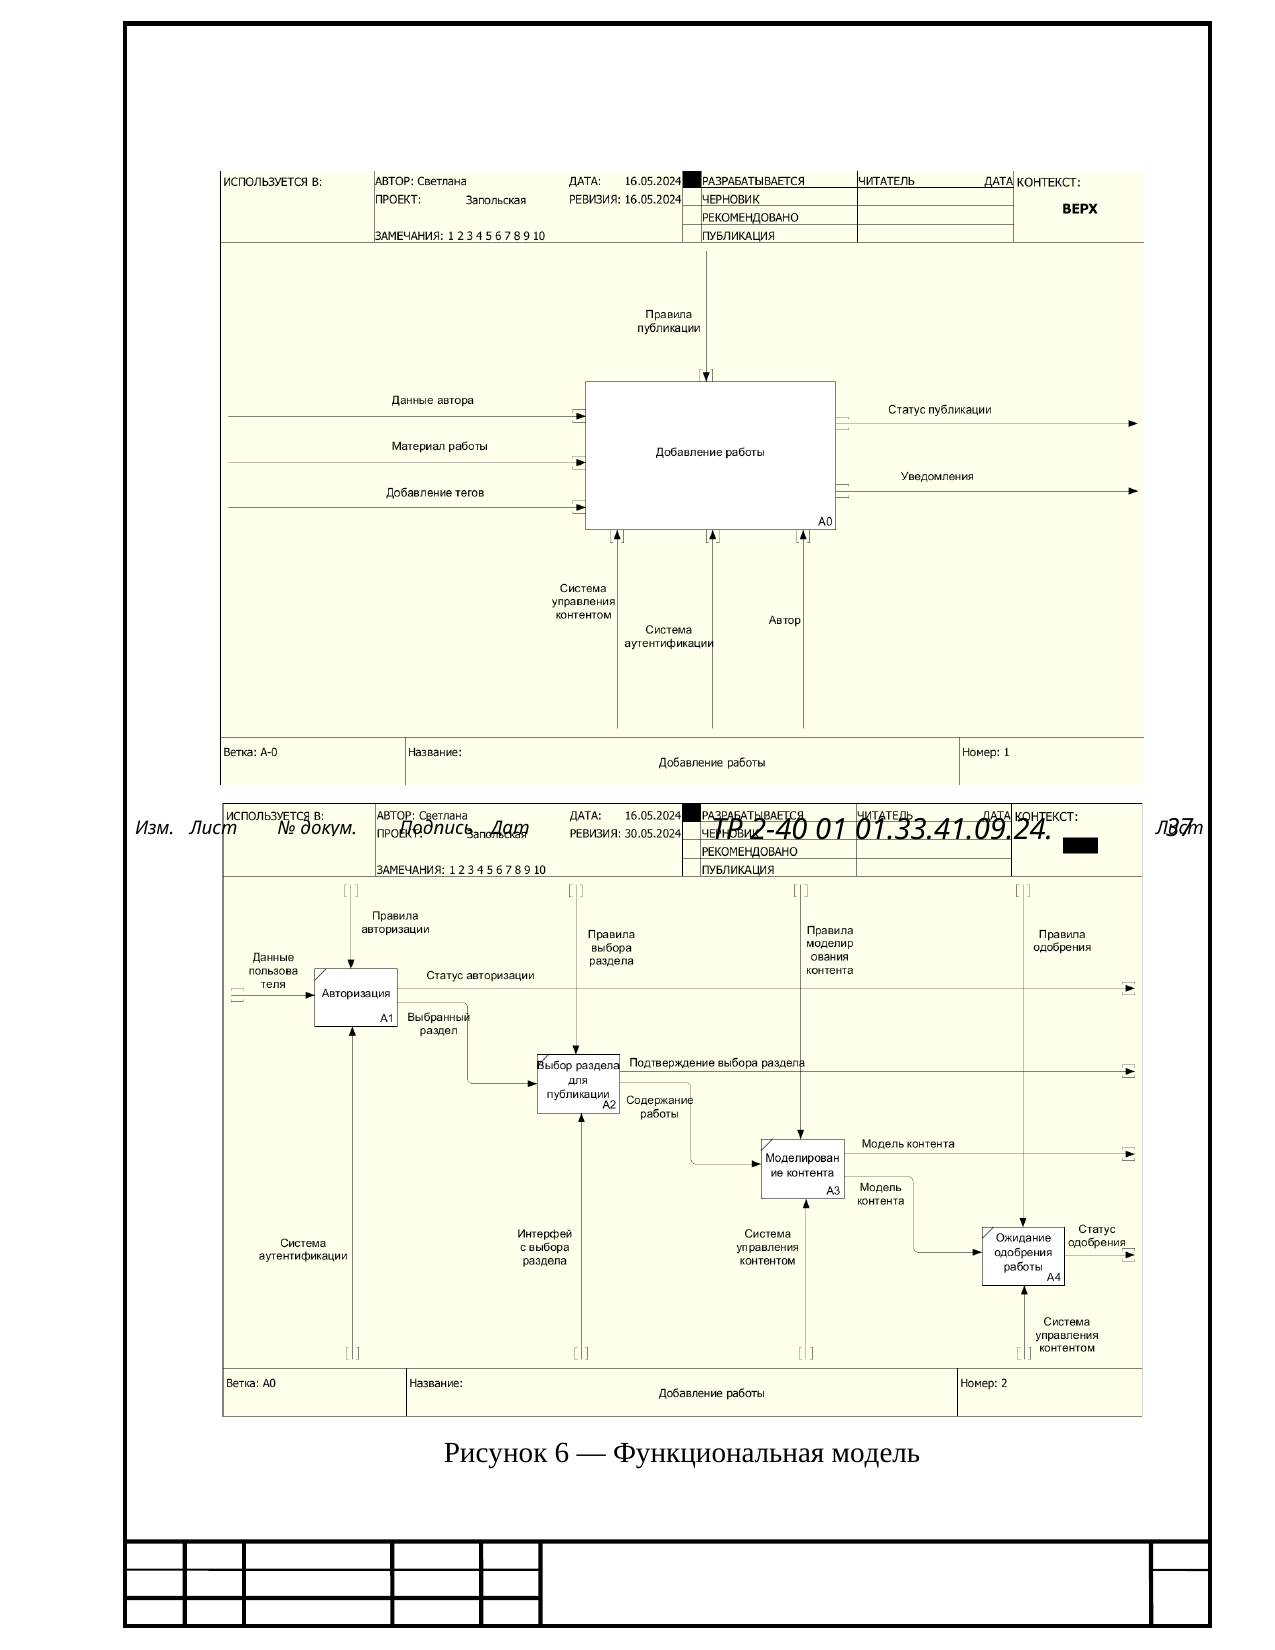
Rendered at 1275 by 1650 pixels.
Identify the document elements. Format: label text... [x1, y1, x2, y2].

text Рисунок 6 — Функциональная модель [177, 1436, 1186, 1469]
picture [219, 171, 1144, 785]
picture [221, 803, 1143, 1417]
